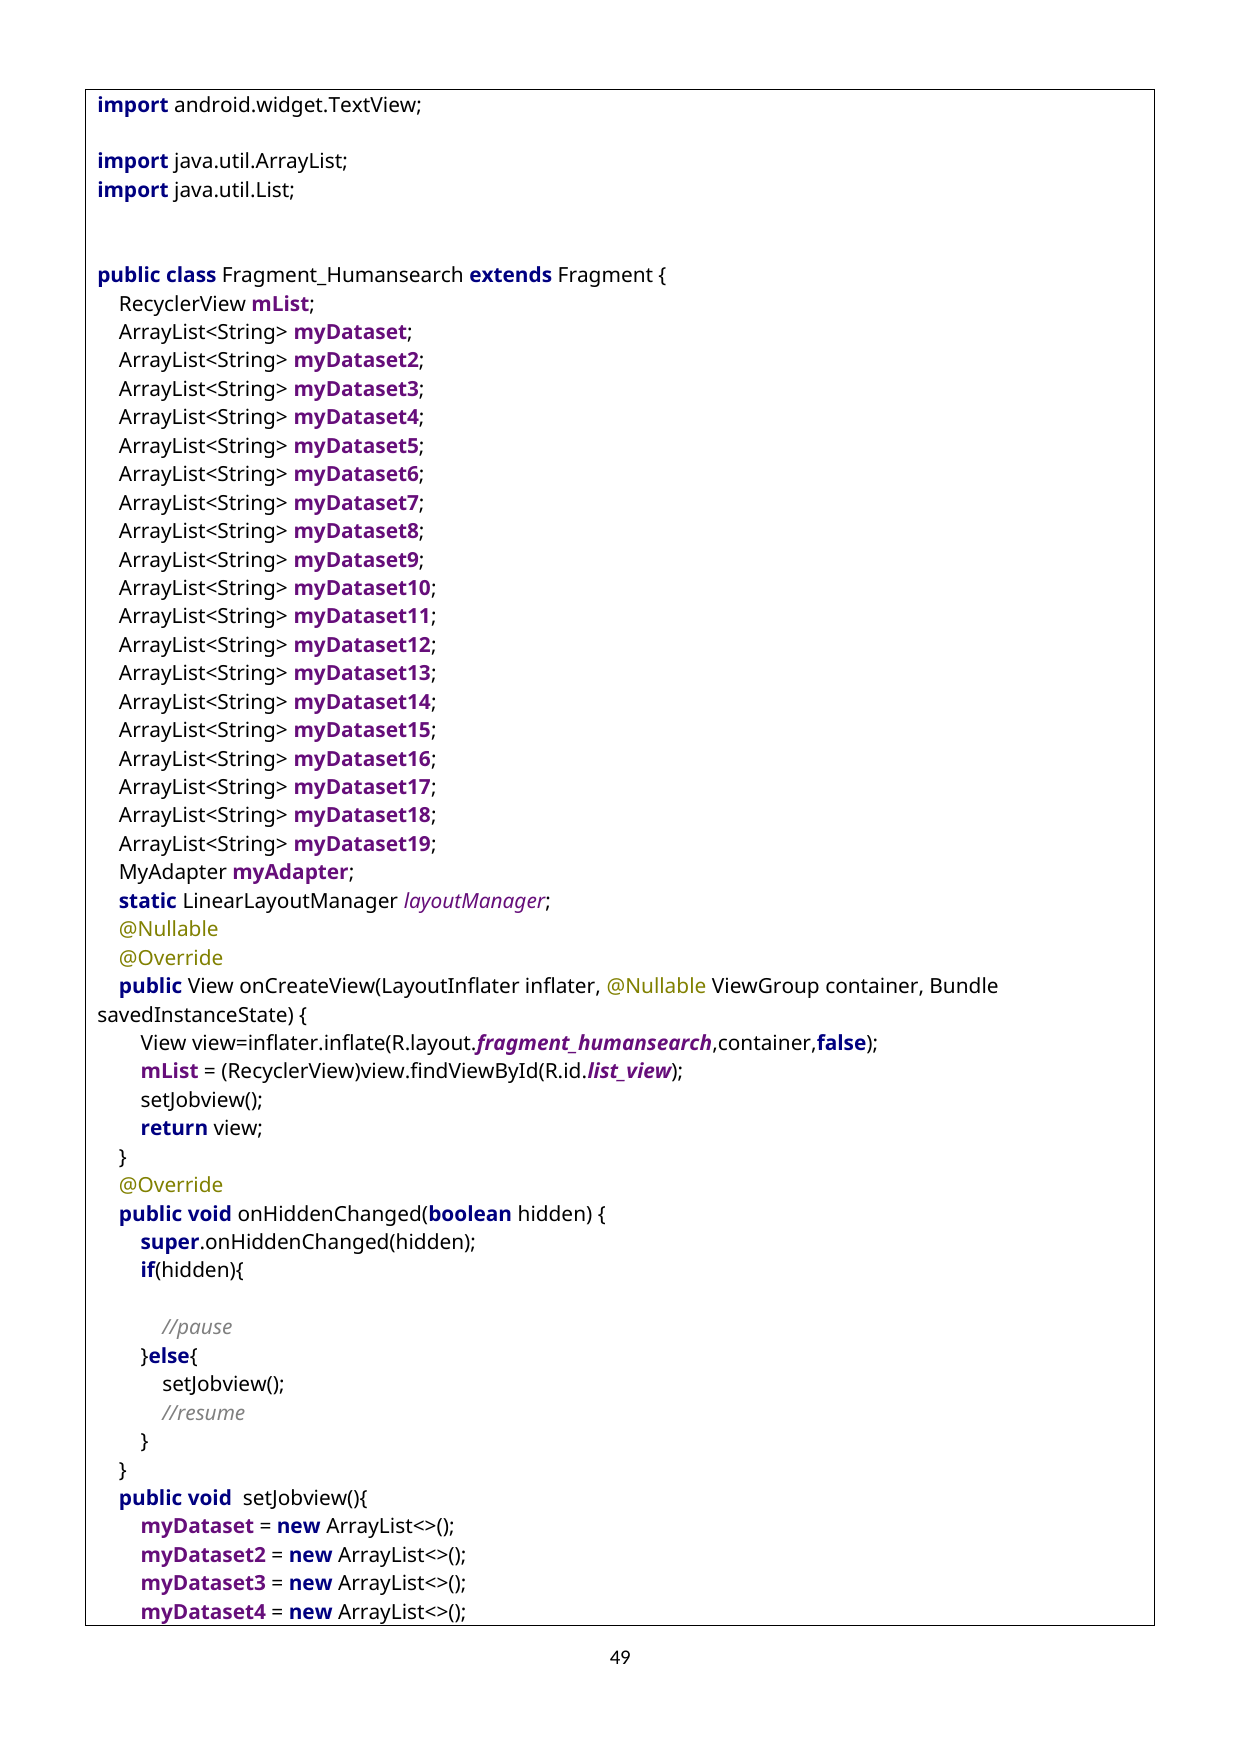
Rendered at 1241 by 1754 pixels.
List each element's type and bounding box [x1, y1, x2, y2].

table_cell [86, 90, 1154, 1625]
